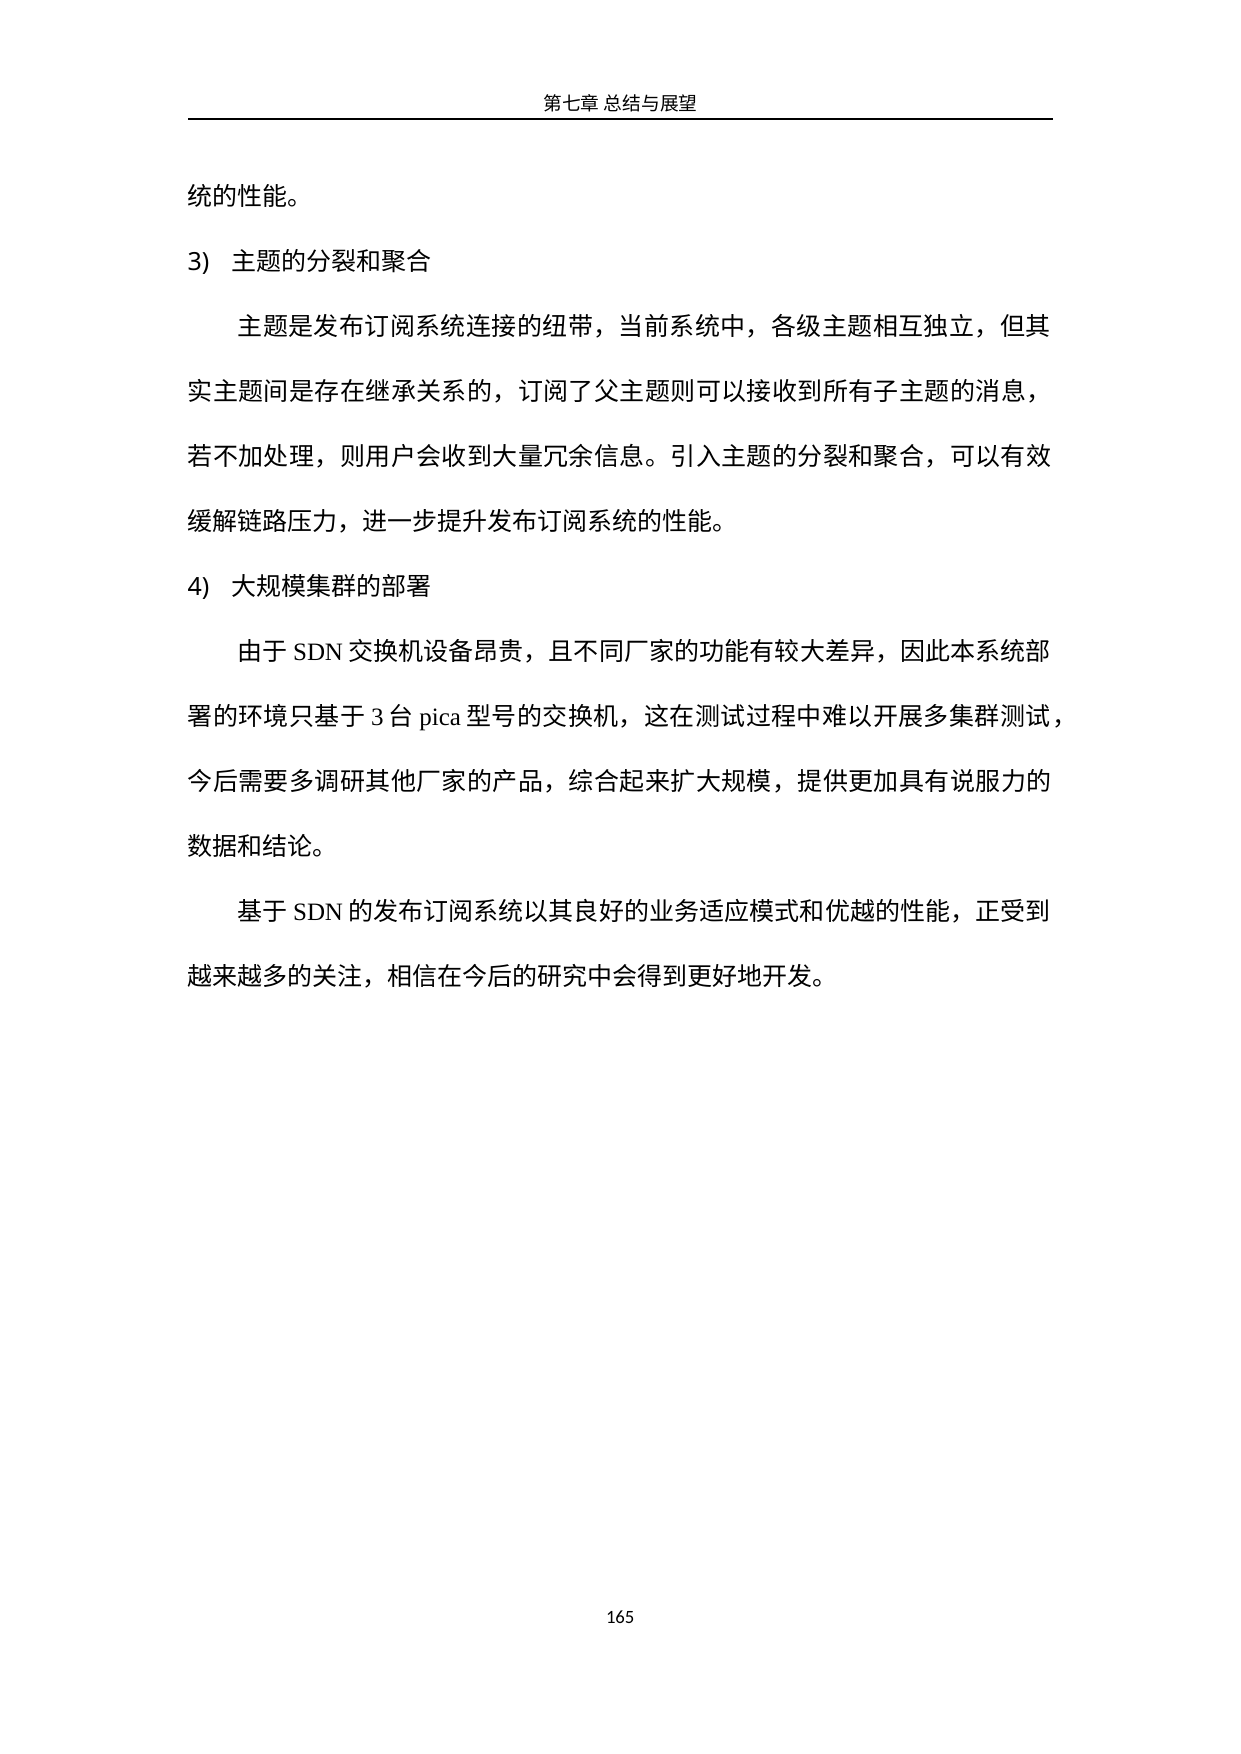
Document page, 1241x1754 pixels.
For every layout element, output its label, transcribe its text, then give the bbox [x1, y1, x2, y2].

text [187, 162, 1053, 227]
text 基于SDN的发布订阅系统以其良好的业务适应模式和优越的性能，正受到越来越多的关注，相信在今后的研究中会得到更好地开发。 [187, 877, 1053, 1007]
list 大规模集群的部署 [187, 552, 1053, 617]
text 主题是发布订阅系统连接的纽带，当前系统中，各级主题相互独立，但其实主题间是存在继承关系的，订阅了父主题则可以接收到所有子主题的消息，若不加处理，则用户会收到大量冗余信息。引入主题的分裂和聚合，可以有效缓解链路压力，进一步提升发布订阅系统的性能。 [187, 292, 1053, 552]
list 主题的分裂和聚合 [187, 227, 1053, 292]
text 由于SDN交换机设备昂贵，且不同厂家的功能有较大差异，因此本系统部署的环境只基于3台pica型号的交换机，这在测试过程中难以开展多集群测试，今后需要多调研其他厂家的产品，综合起来扩大规模，提供更加具有说服力的数据和结论。 [187, 617, 1053, 877]
